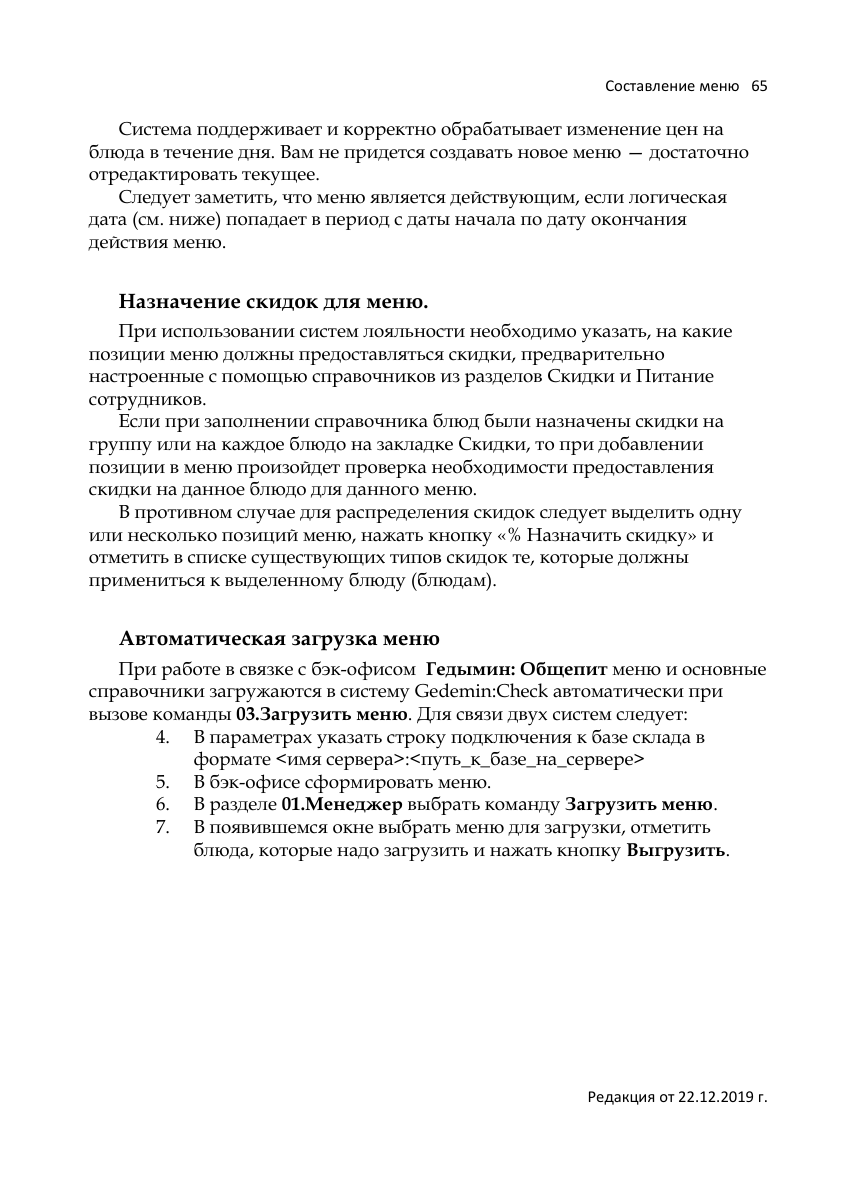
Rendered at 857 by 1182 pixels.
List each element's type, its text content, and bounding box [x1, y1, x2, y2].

text В противном случае для распределения скидок следует выделить одну или несколько позиций меню, нажать кнопку «% Назначить скидку» и отметить в списке существующих типов скидок те, которые должны примениться к выделенному блюду (блюдам). [89, 501, 768, 591]
text Следует заметить, что меню является действующим, если логическая дата (см. ниже) попадает в период с даты начала по дату окончания действия меню. [89, 186, 768, 254]
text Если при заполнении справочника блюд были назначены скидки на группу или на каждое блюдо на закладке Скидки, то при добавлении позиции в меню произойдет проверка необходимости предоставления скидки на данное блюдо для данного меню. [89, 411, 768, 501]
text При работе в связке с бэк-офисом Гедымин: Общепит меню и основные справочники загружаются в систему Gedemin:Check автоматически при вызове команды 03.Загрузить меню. Для связи двух систем следует: [89, 658, 768, 726]
text В параметрах указать строку подключения к базе склада в формате <имя сервера>:<путь_к_базе_на_сервере> [156, 726, 768, 771]
subtitle Назначение скидок для меню. [89, 289, 768, 314]
subtitle Автоматическая загрузка меню [89, 627, 768, 652]
text Система поддерживает и корректно обрабатывает изменение цен на блюда в течение дня. Вам не придется создавать новое меню — достаточно отредактировать текущее. [89, 118, 768, 186]
text В бэк-офисе сформировать меню. [156, 771, 768, 793]
text В появившемся окне выбрать меню для загрузки, отметить блюда, которые надо загрузить и нажать кнопку Выгрузить. [156, 816, 768, 861]
text При использовании систем лояльности необходимо указать, на какие позиции меню должны предоставляться скидки, предварительно настроенные с помощью справочников из разделов Скидки и Питание сотрудников. [89, 320, 768, 411]
text В разделе 01.Менеджер выбрать команду Загрузить меню. [156, 793, 768, 816]
